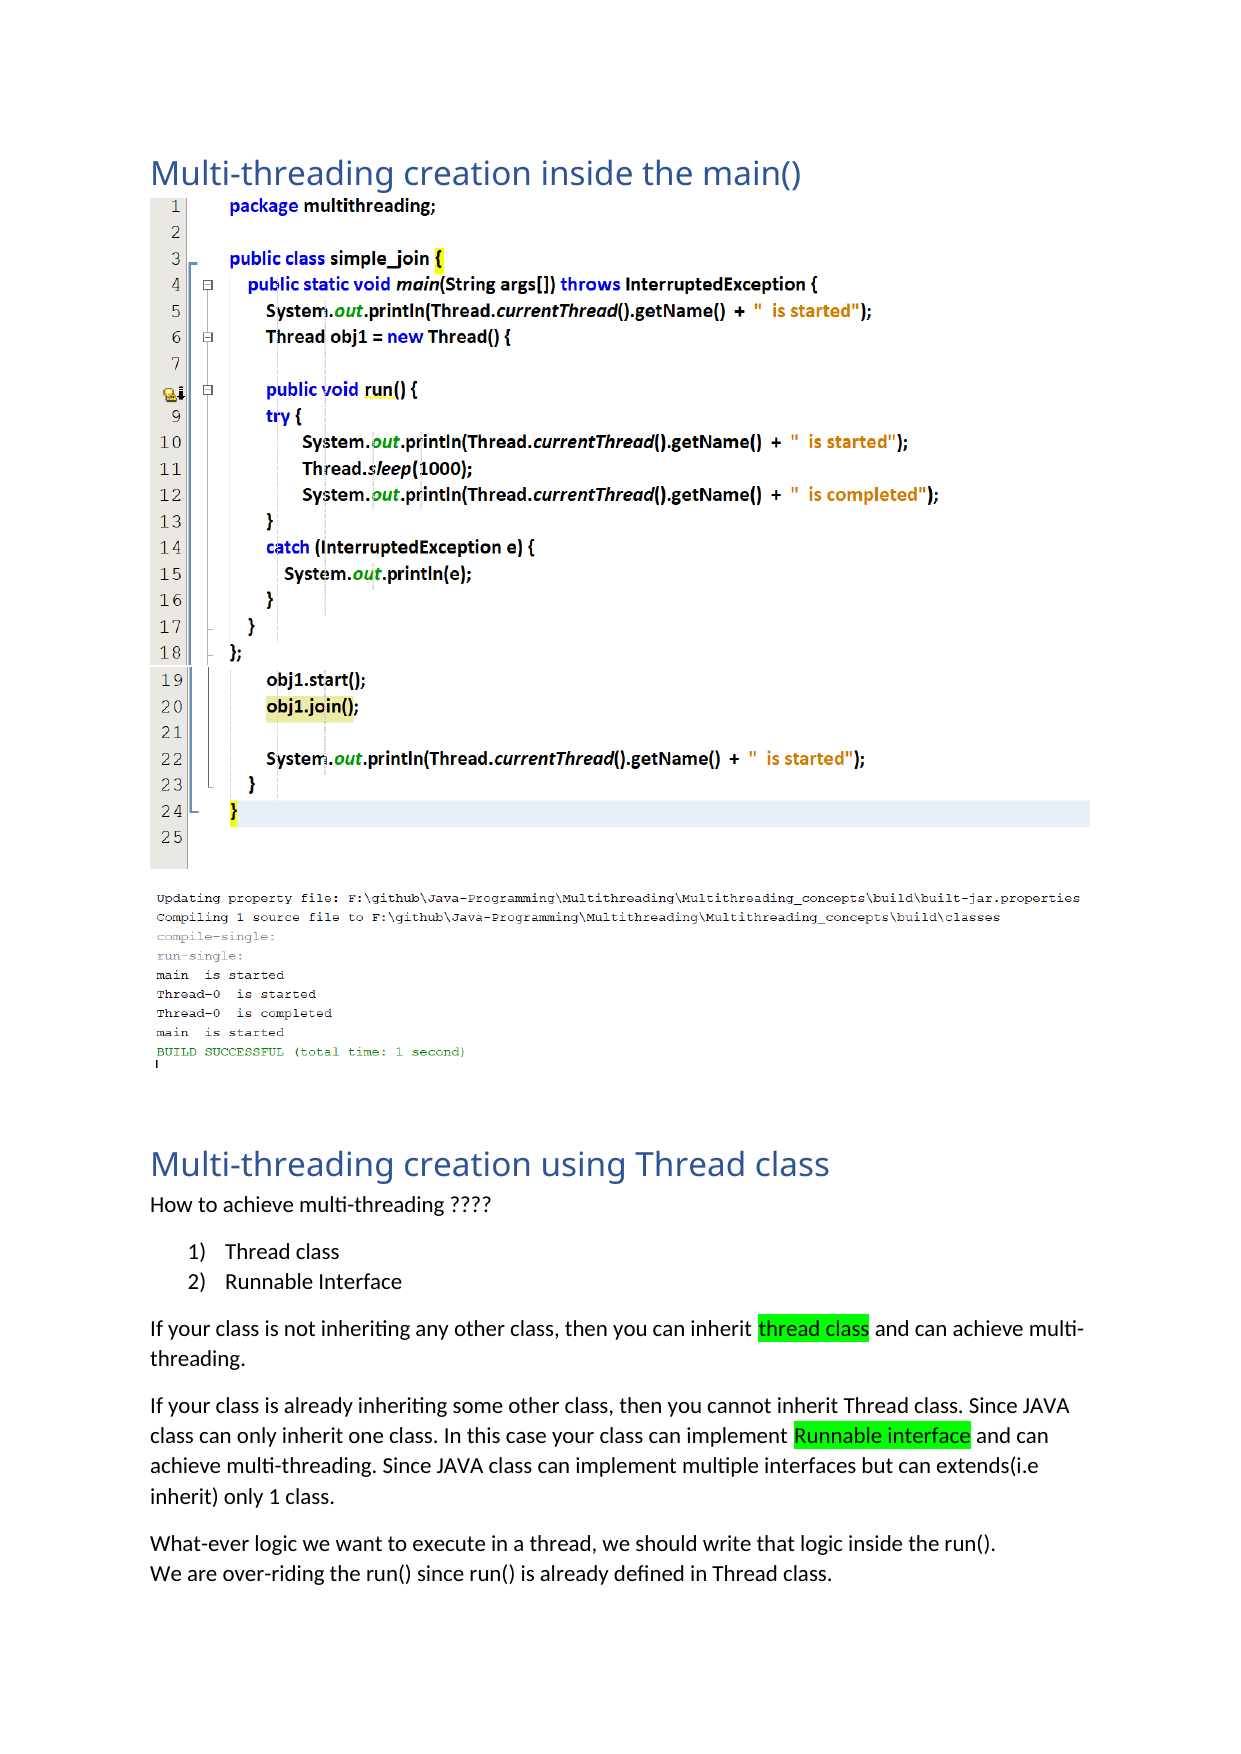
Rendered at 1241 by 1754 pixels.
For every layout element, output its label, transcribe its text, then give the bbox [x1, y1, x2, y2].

subtitle Multi-threading creation using Thread class [150, 1141, 1090, 1187]
list Thread class [187, 1237, 1090, 1265]
subtitle Multi-threading creation inside the main() [150, 150, 1090, 195]
text If your class is already inheriting some other class, then you cannot inherit Thread class. Since JAVA class can only inherit one class. In this case your class can implement Runnable interface and can achieve multi-threading. Since JAVA class can implement multiple interfaces but can extends(i.e inherit) only 1 class. [150, 1391, 1090, 1510]
picture [150, 667, 1091, 869]
picture [150, 198, 1091, 665]
text How to achieve multi-threading ???? [150, 1190, 1090, 1218]
list Runnable Interface [187, 1267, 1090, 1295]
picture [150, 887, 1091, 1068]
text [150, 1529, 1090, 1587]
text If your class is not inheriting any other class, then you can inherit thread class and can achieve multi-threading. [150, 1314, 1090, 1372]
